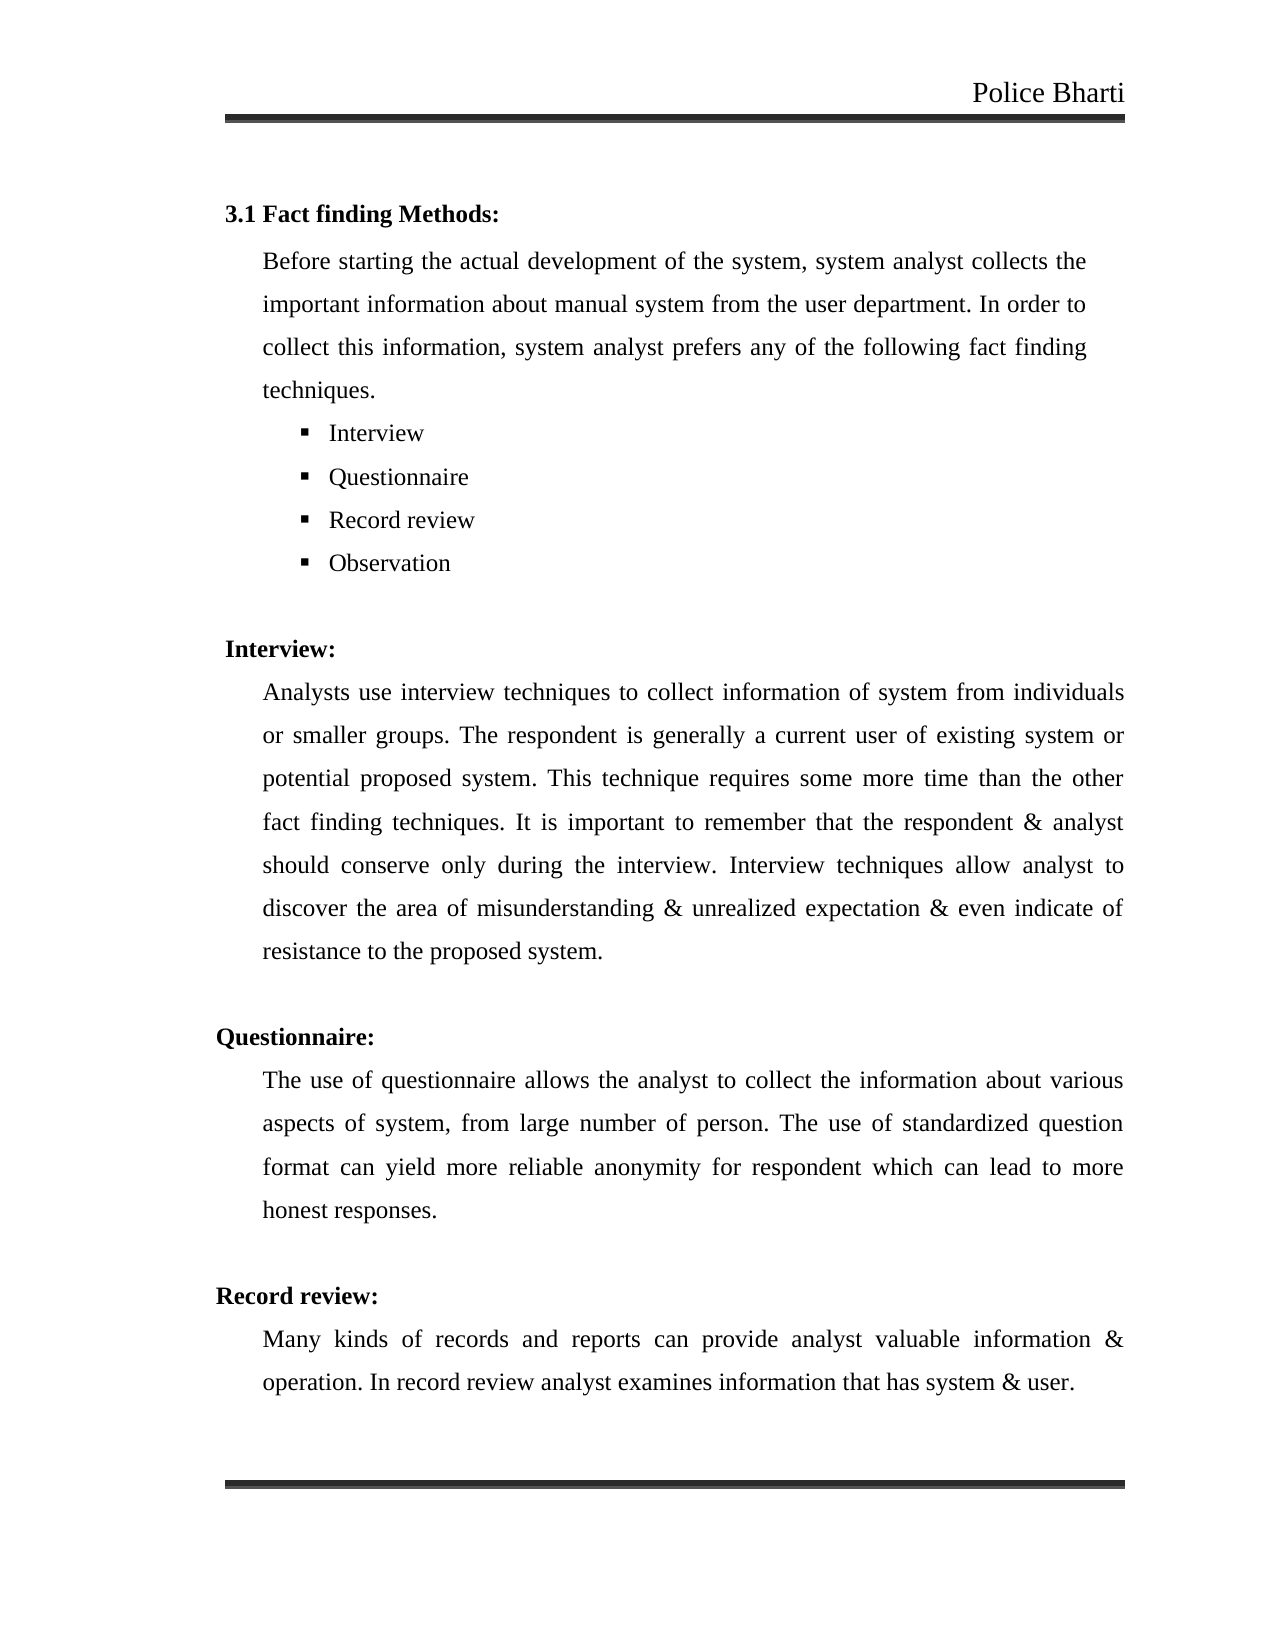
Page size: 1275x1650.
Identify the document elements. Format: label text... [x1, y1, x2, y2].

text Record review: [216, 1281, 1125, 1310]
list Questionnaire [299, 462, 1125, 490]
list Observation [299, 548, 1125, 577]
text Questionnaire: [216, 1022, 1125, 1051]
text Many kinds of records and reports can provide analyst valuable information & operation. In record review analyst examines information that has system & user. [262, 1324, 1125, 1396]
text The use of questionnaire allows the analyst to collect the information about various aspects of system, from large number of person. The use of standardized question format can yield more reliable anonymity for respondent which can lead to more honest responses. [216, 1065, 1125, 1223]
list Interview [299, 418, 1125, 447]
text Before starting the actual development of the system, system analyst collects the important information about manual system from the user department. In order to collect this information, system analyst prefers any of the following fact finding techniques. [262, 246, 1087, 404]
text Analysts use interview techniques to collect information of system from individuals or smaller groups. The respondent is generally a current user of existing system or potential proposed system. This technique requires some more time than the other fact finding techniques. It is important to remember that the respondent & analyst should conserve only during the interview. Interview techniques allow analyst to discover the area of misunderstanding & unrealized expectation & even indicate of resistance to the proposed system. [262, 677, 1125, 965]
list Record review [299, 505, 1125, 533]
text 3.1 Fact finding Methods: [225, 199, 1125, 228]
text Interview: [225, 634, 1125, 663]
